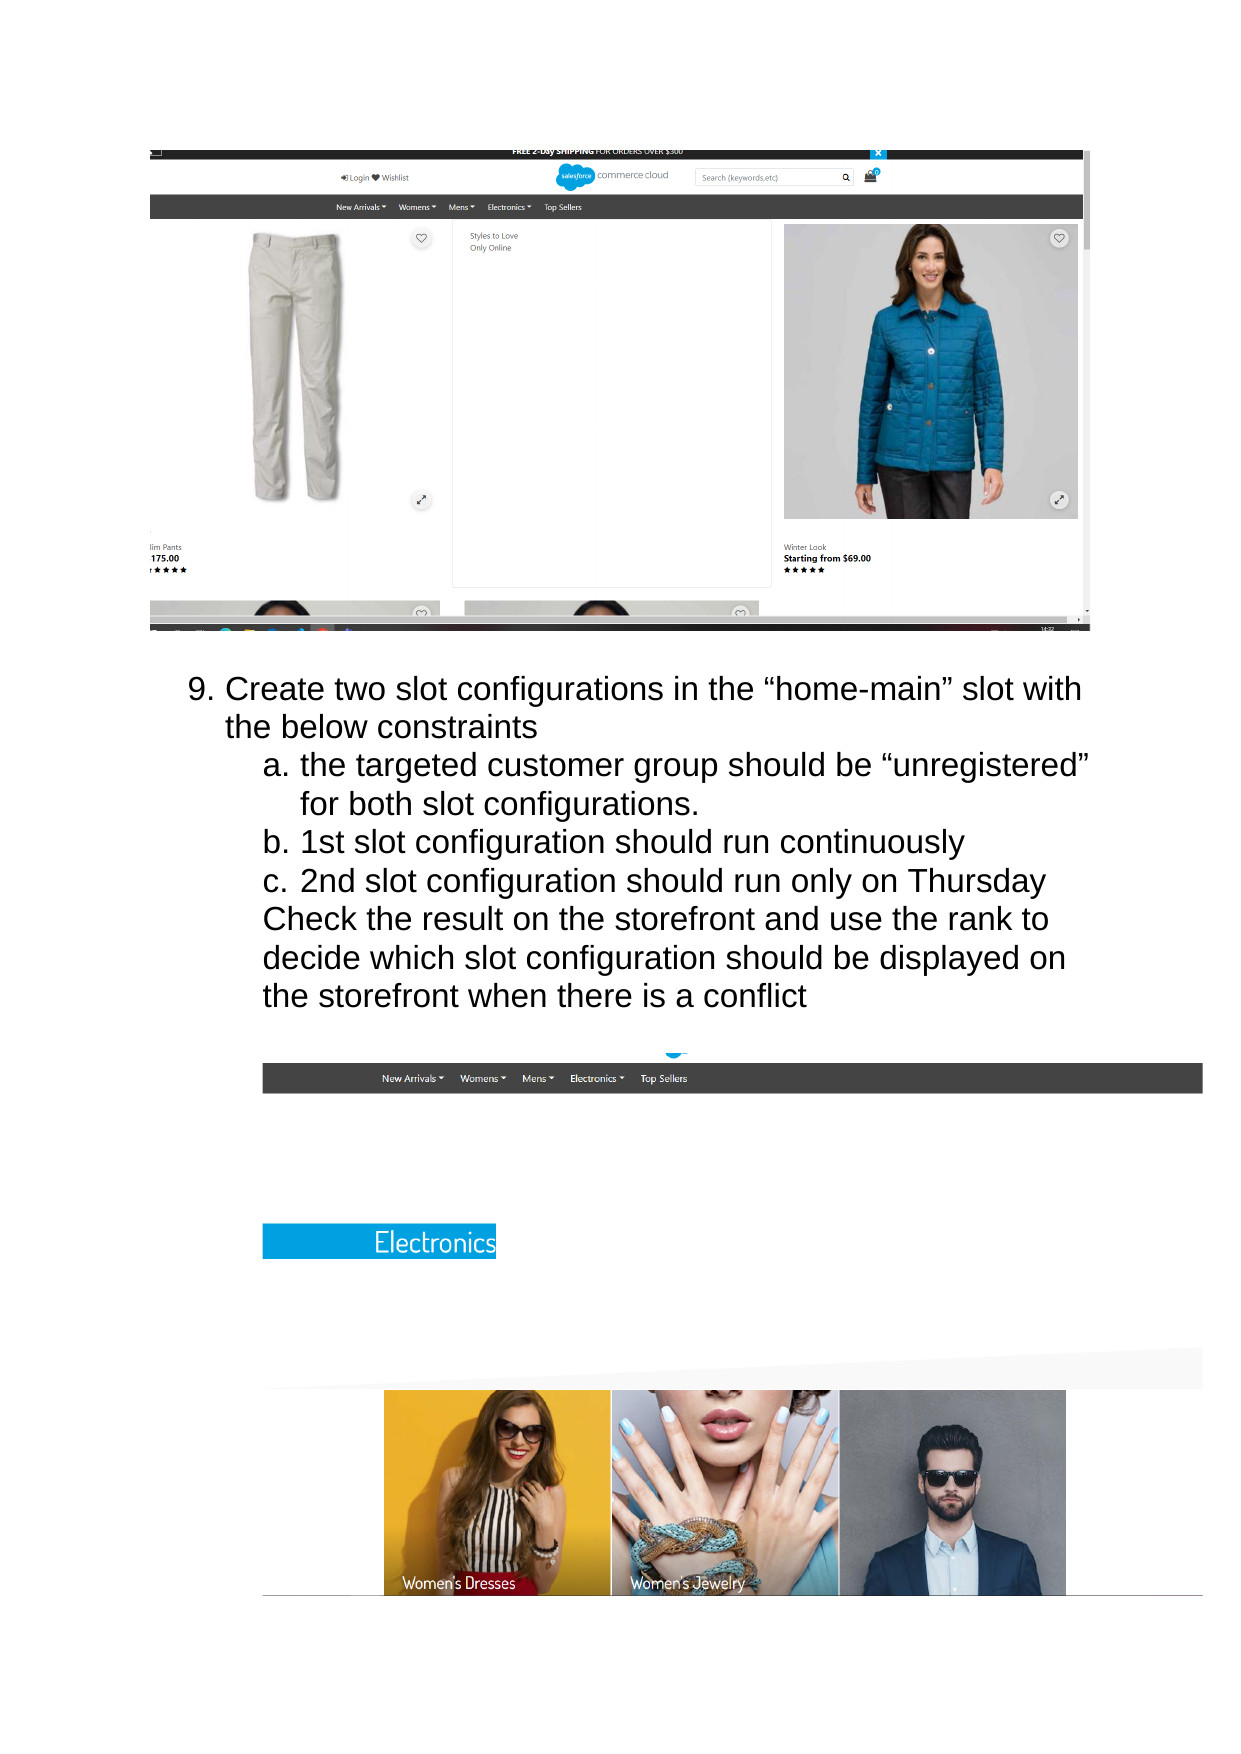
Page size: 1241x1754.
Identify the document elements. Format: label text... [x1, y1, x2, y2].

list 2nd slot configuration should run only on Thursday [262, 861, 1090, 899]
picture [397, 1243, 406, 1249]
list Create two slot configurations in the “home-main” slot with the below constraints [187, 669, 1090, 746]
picture [377, 1232, 388, 1252]
list the targeted customer group should be “unregistered” for both slot configurations. [262, 746, 1090, 822]
picture [150, 150, 1091, 631]
picture [262, 1053, 1203, 1596]
text Check the result on the storefront and use the rank to decide which slot configuration should be displayed on the storefront when there is a conflict [262, 899, 1090, 1014]
list 1st slot configuration should run continuously [262, 822, 1090, 861]
